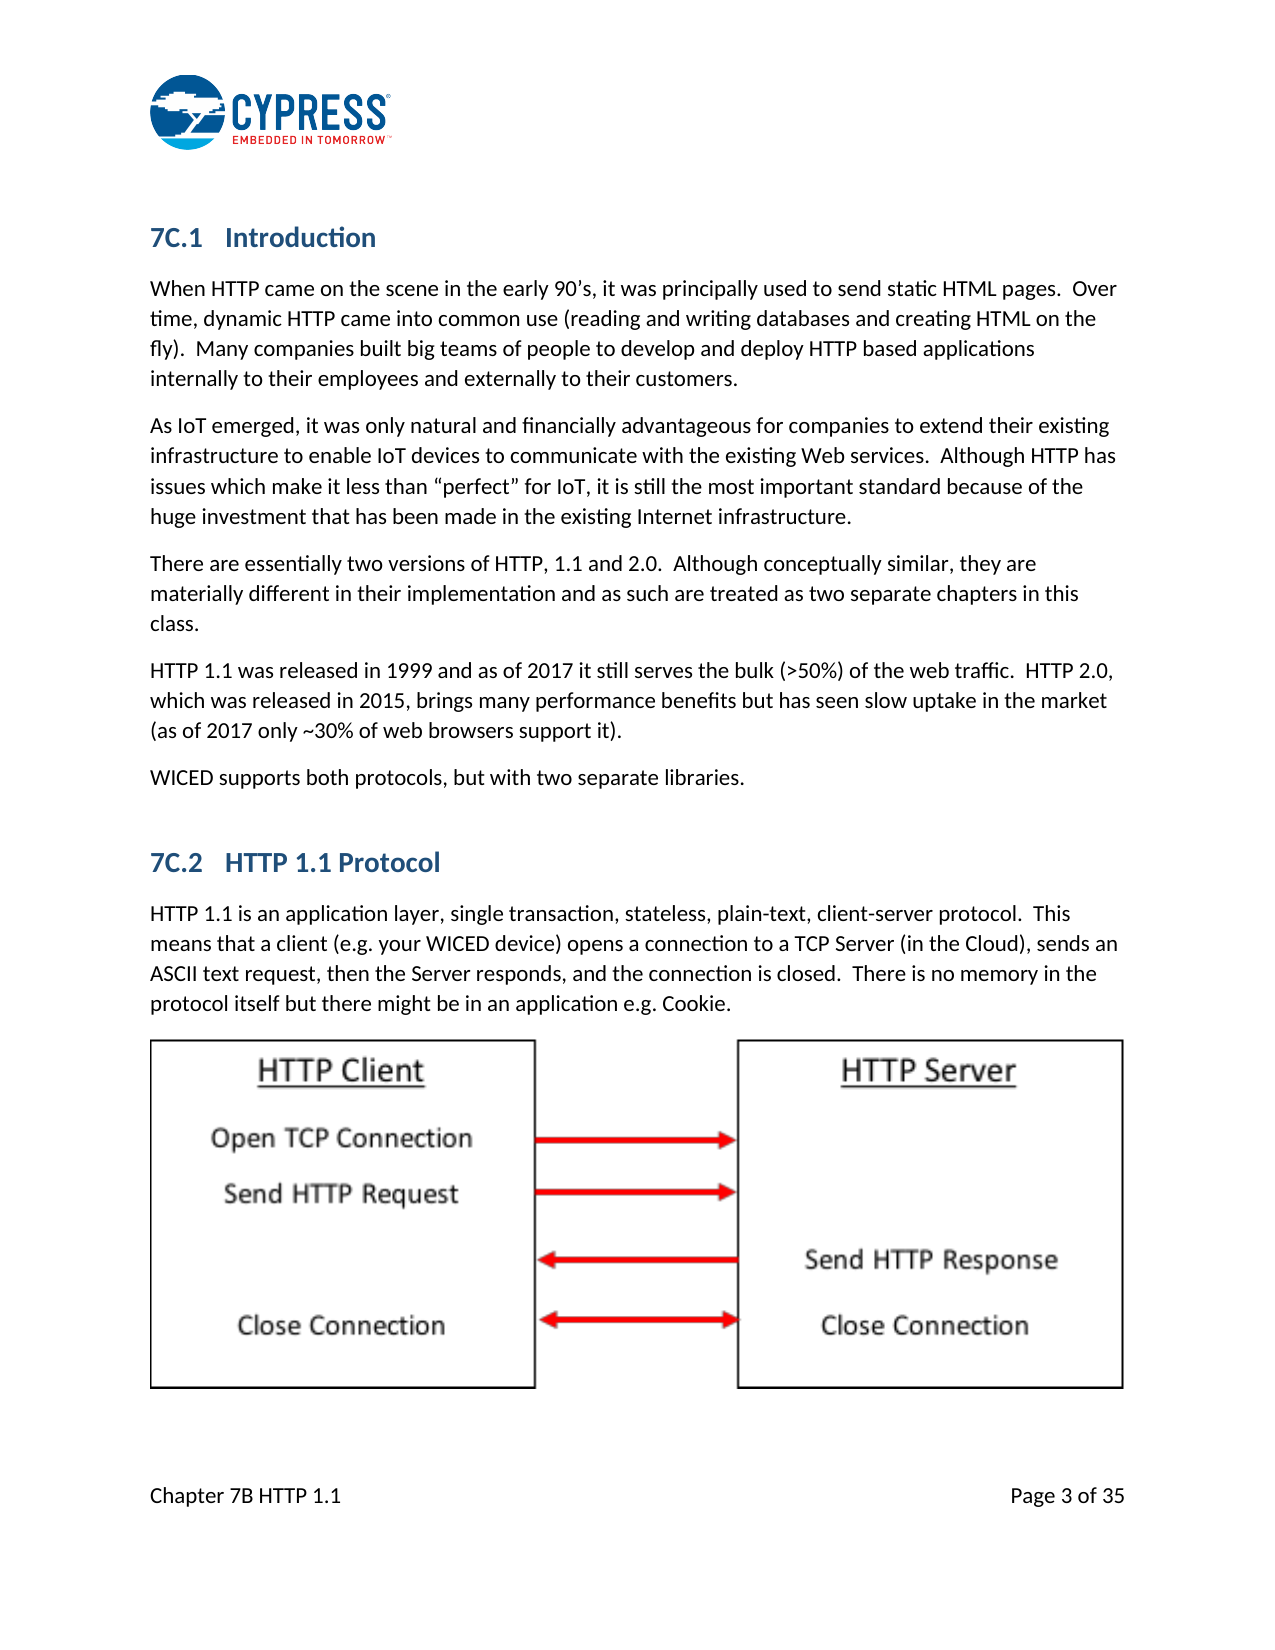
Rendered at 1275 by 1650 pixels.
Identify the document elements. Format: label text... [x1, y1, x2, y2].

text There are essentially two versions of HTTP, 1.1 and 2.0. Although conceptually similar, they are materially different in their implementation and as such are treated as two separate chapters in this class. [150, 549, 1125, 637]
subtitle HTTP 1.1 Protocol [150, 844, 1125, 879]
subtitle Introduction [150, 219, 1125, 254]
text HTTP 1.1 was released in 1999 and as of 2017 it still serves the bulk (>50%) of the web traffic. HTTP 2.0, which was released in 2015, brings many performance benefits but has seen slow uptake in the market (as of 2017 only ~30% of web browsers support it). [150, 656, 1125, 744]
text When HTTP came on the scene in the early 90’s, it was principally used to send static HTML pages. Over time, dynamic HTTP came into common use (reading and writing databases and creating HTML on the fly). Many companies built big teams of people to develop and deploy HTTP based applications internally to their employees and externally to their customers. [150, 274, 1125, 392]
picture [150, 75, 392, 150]
text As IoT emerged, it was only natural and financially advantageous for companies to extend their existing infrastructure to enable IoT devices to communicate with the existing Web services. Although HTTP has issues which make it less than “perfect” for IoT, it is still the most important standard because of the huge investment that has been made in the existing Internet infrastructure. [150, 411, 1125, 530]
picture [150, 1036, 1125, 1389]
text WICED supports both protocols, but with two separate libraries. [150, 763, 1125, 791]
text HTTP 1.1 is an application layer, single transaction, stateless, plain-text, client-server protocol. This means that a client (e.g. your WICED device) opens a connection to a TCP Server (in the Cloud), sends an ASCII text request, then the Server responds, and the connection is closed. There is no memory in the protocol itself but there might be in an application e.g. Cookie. [150, 899, 1125, 1017]
